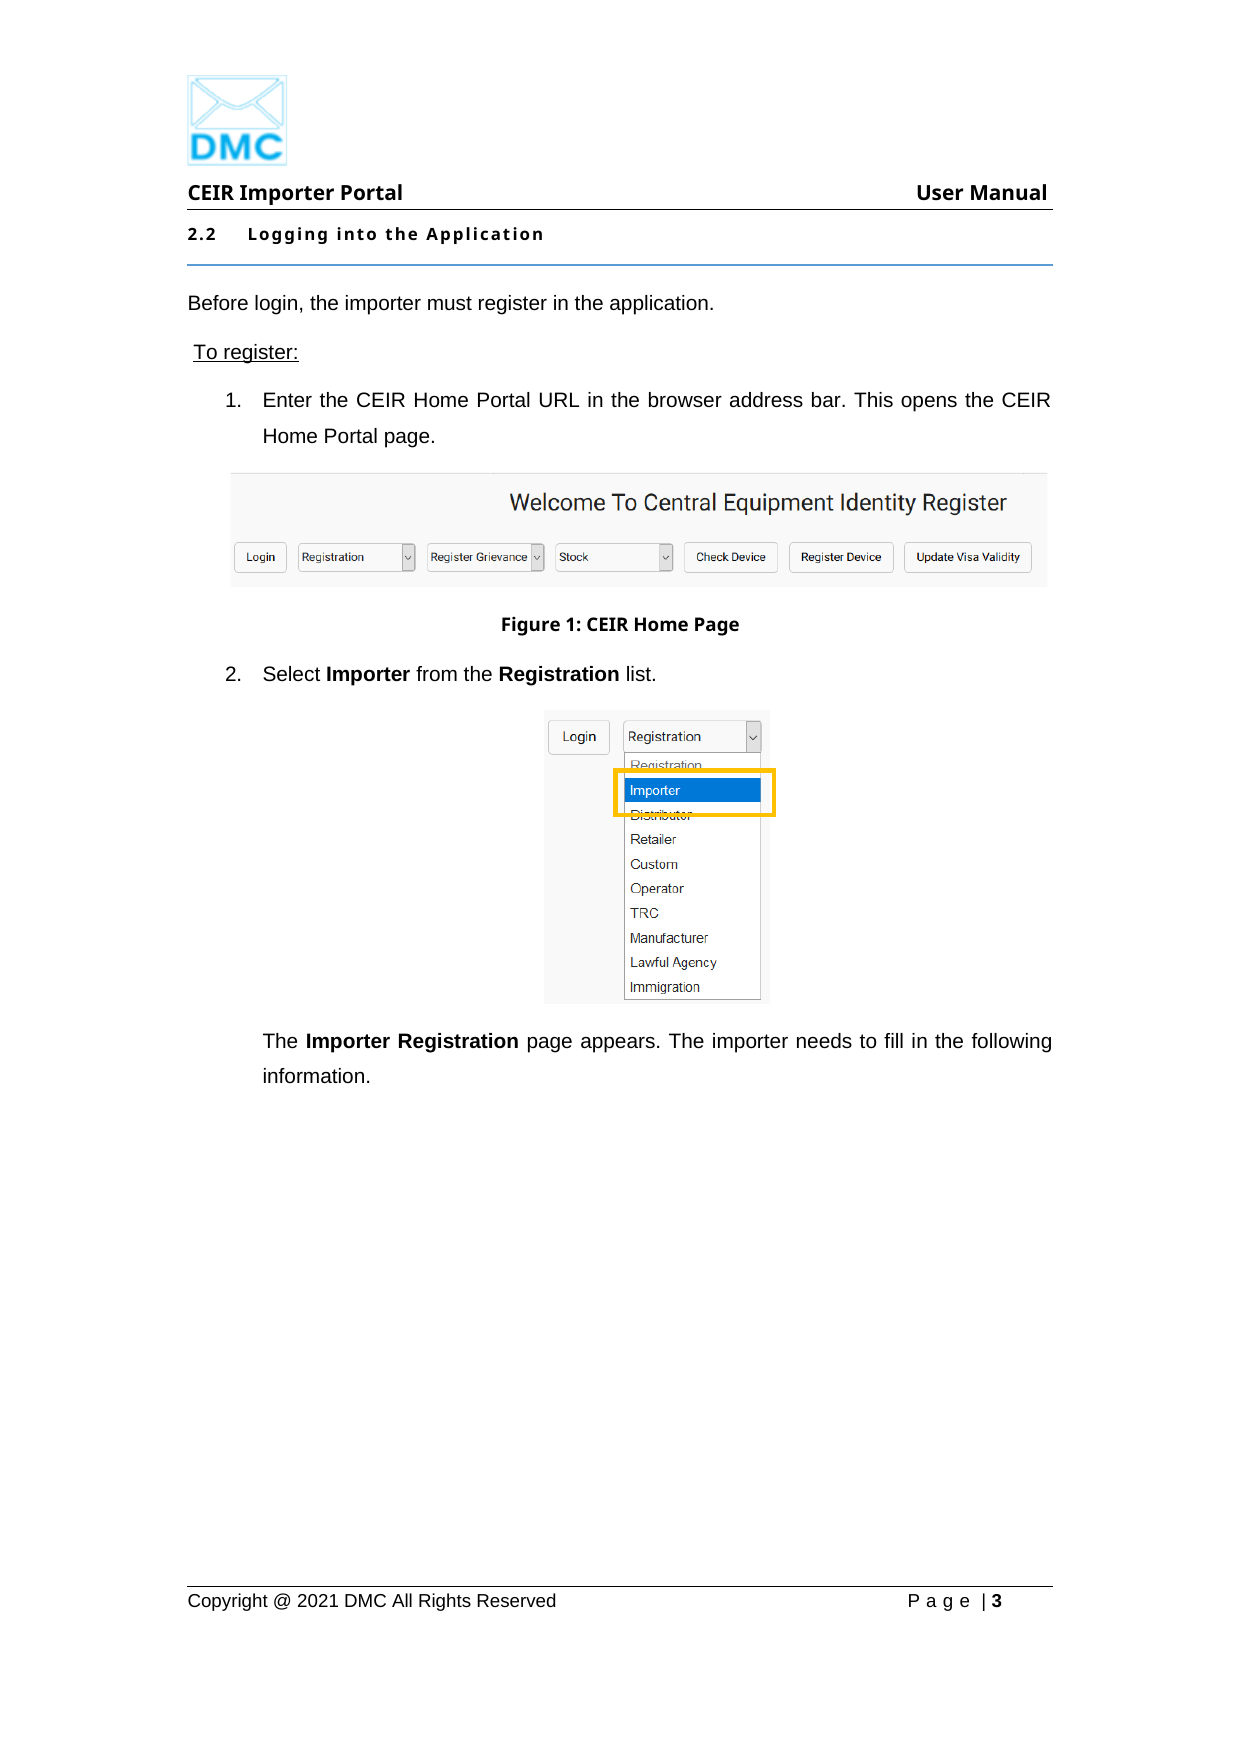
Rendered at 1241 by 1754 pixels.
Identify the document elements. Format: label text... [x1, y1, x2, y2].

text To register: [187, 339, 1053, 363]
picture [618, 773, 771, 813]
picture [187, 75, 288, 166]
text The Importer Registration page appears. The importer needs to fill in the following information. [262, 1028, 1053, 1088]
subtitle Logging into the Application [187, 222, 1053, 264]
text Figure 1: CEIR Home Page [187, 611, 1053, 637]
text Before login, the importer must register in the application. [187, 291, 1053, 315]
picture [230, 472, 1048, 587]
picture [543, 710, 771, 1004]
list Select Importer from the Registration list. [225, 662, 1053, 686]
list Enter the CEIR Home Portal URL in the browser address bar. This opens the CEIR Home Portal page. [225, 388, 1053, 448]
